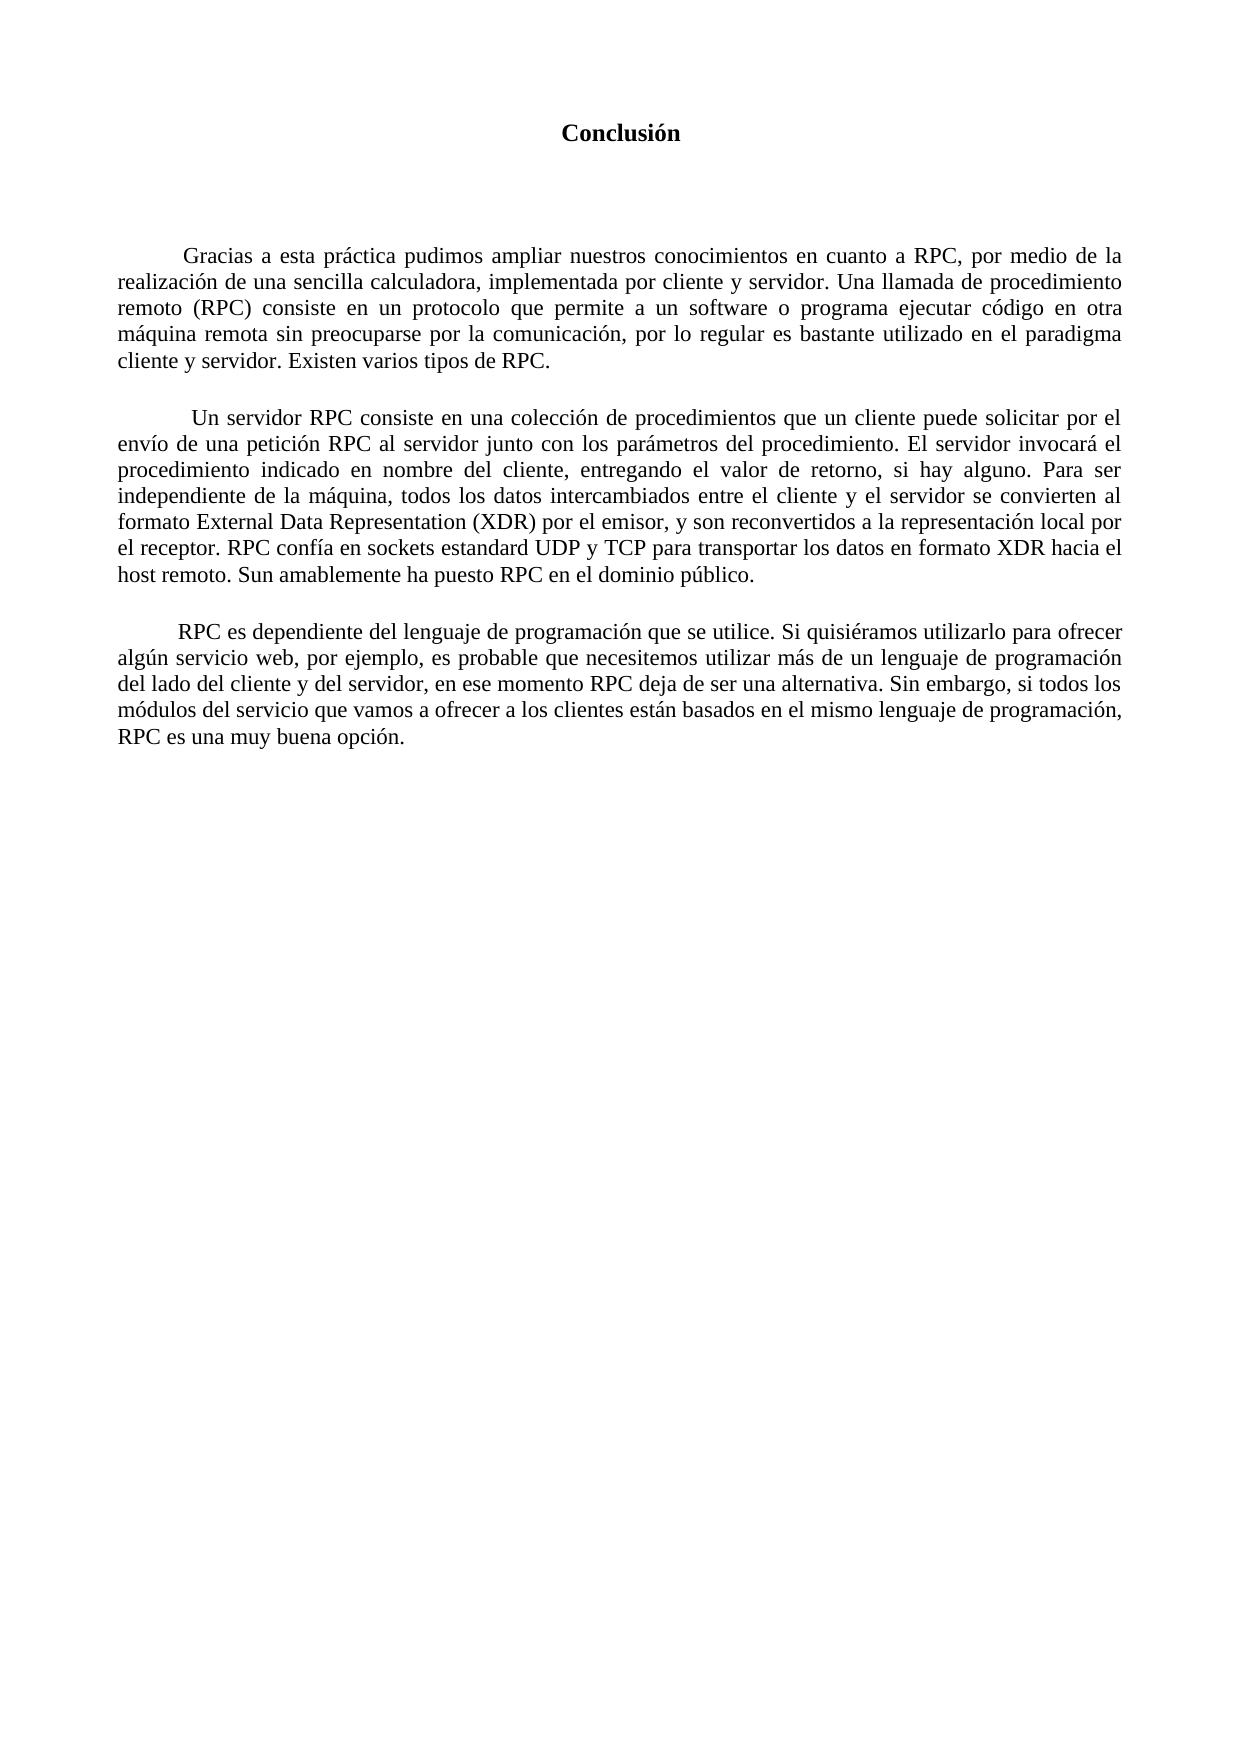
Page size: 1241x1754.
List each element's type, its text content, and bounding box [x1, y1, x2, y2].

subtitle Conclusión [117, 118, 1125, 147]
text Gracias a esta práctica pudimos ampliar nuestros conocimientos en cuanto a RPC, por medio de la realización de una sencilla calculadora, implementada por cliente y servidor. Una llamada de procedimiento remoto (RPC) consiste en un protocolo que permite a un software o programa ejecutar código en otra máquina remota sin preocuparse por la comunicación, por lo regular es bastante utilizado en el paradigma cliente y servidor. Existen varios tipos de RPC. [116, 243, 1124, 374]
text RPC es dependiente del lenguaje de programación que se utilice. Si quisiéramos utilizarlo para ofrecer algún servicio web, por ejemplo, es probable que necesitemos utilizar más de un lenguaje de programación del lado del cliente y del servidor, en ese momento RPC deja de ser una alternativa. Sin embargo, si todos los módulos del servicio que vamos a ofrecer a los clientes están basados en el mismo lenguaje de programación, RPC es una muy buena opción. [116, 619, 1124, 750]
text Un servidor RPC consiste en una colección de procedimientos que un cliente puede solicitar por el envío de una petición RPC al servidor junto con los parámetros del procedimiento. El servidor invocará el procedimiento indicado en nombre del cliente, entregando el valor de retorno, si hay alguno. Para ser independiente de la máquina, todos los datos intercambiados entre el cliente y el servidor se convierten al formato External Data Representation (XDR) por el emisor, y son reconvertidos a la representación local por el receptor. RPC confía en sockets estandard UDP y TCP para transportar los datos en formato XDR hacia el host remoto. Sun amablemente ha puesto RPC en el dominio público. [116, 405, 1124, 588]
